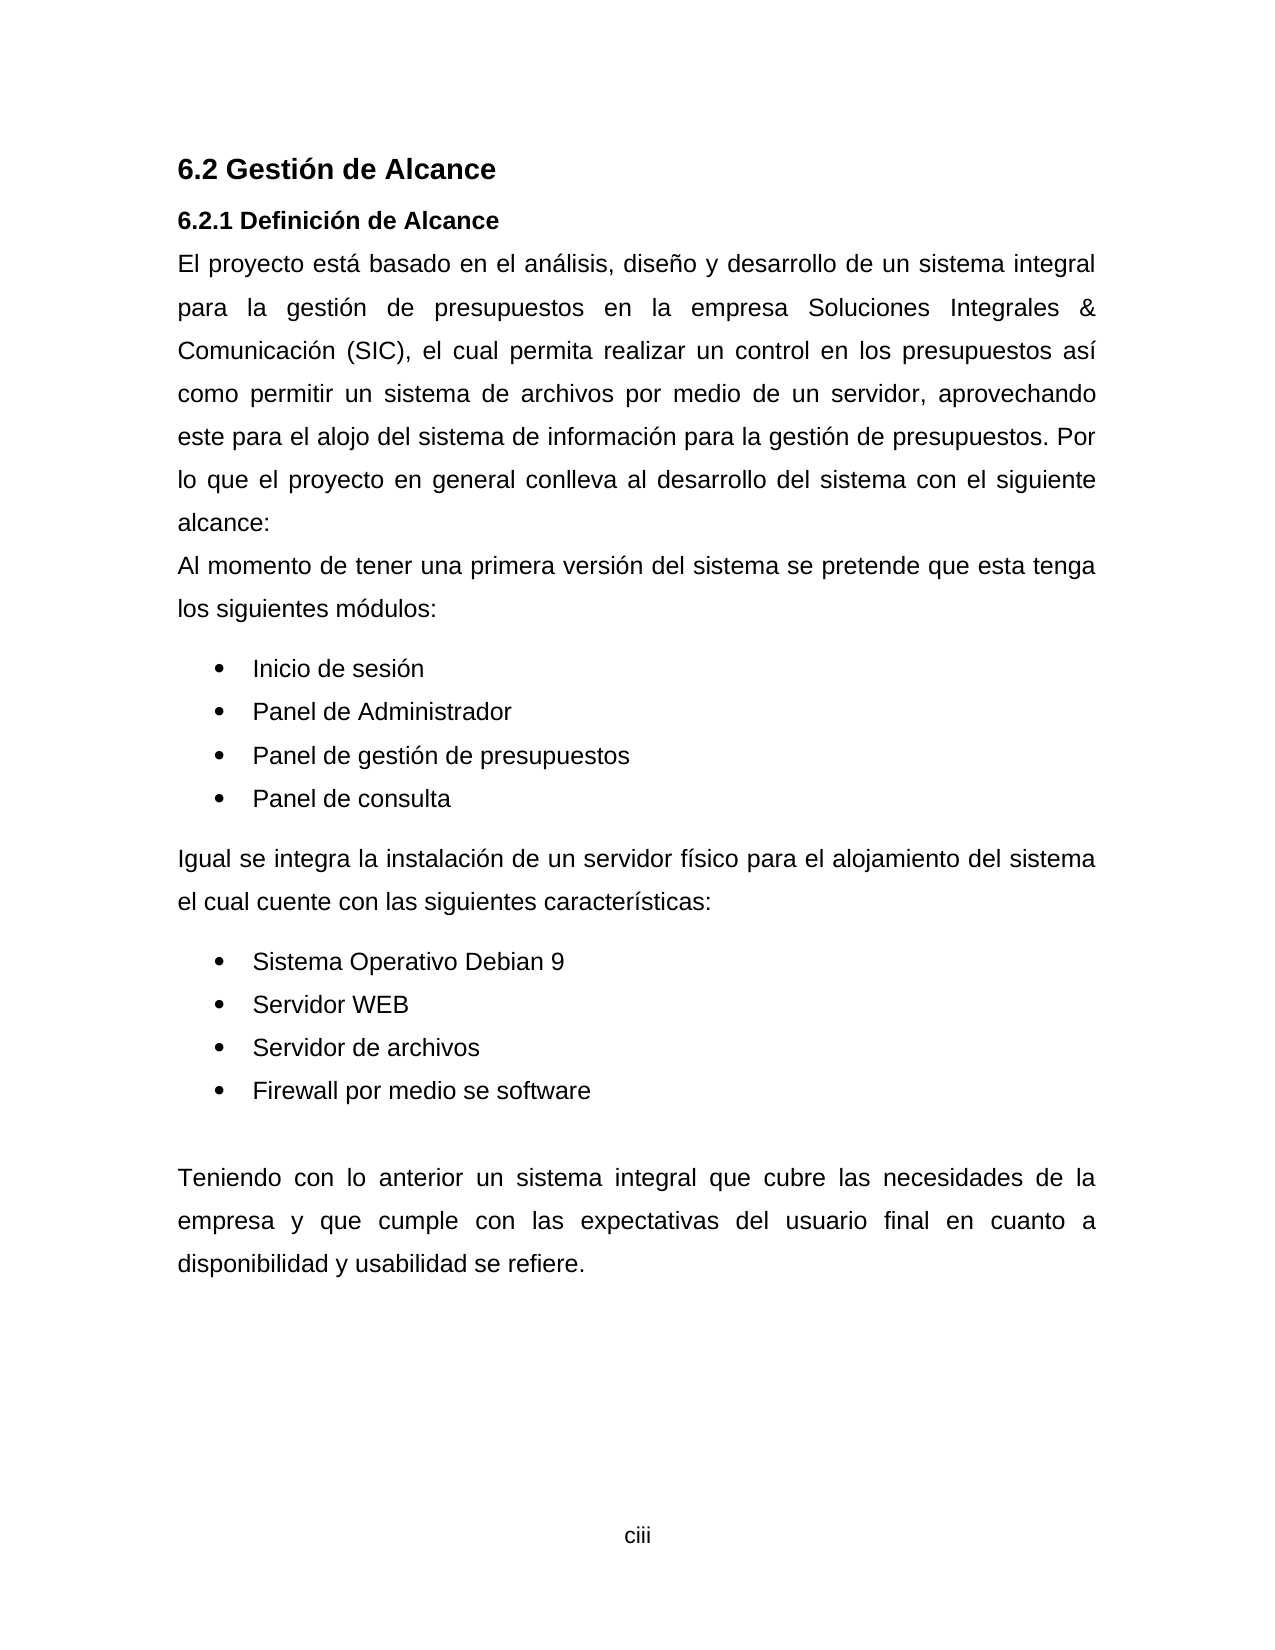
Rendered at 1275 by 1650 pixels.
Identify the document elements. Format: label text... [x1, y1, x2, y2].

list Servidor de archivos [215, 1033, 1098, 1062]
text 6.2.1 Definición de Alcance [177, 206, 1098, 235]
list Inicio de sesión [215, 654, 1098, 683]
text El proyecto está basado en el análisis, diseño y desarrollo de un sistema integral para la gestión de presupuestos en la empresa Soluciones Integrales & Comunicación (SIC), el cual permita realizar un control en los presupuestos así como permitir un sistema de archivos por medio de un servidor, aprovechando este para el alojo del sistema de información para la gestión de presupuestos. Por lo que el proyecto en general conlleva al desarrollo del sistema con el siguiente alcance: [177, 249, 1098, 537]
list Panel de consulta [215, 784, 1098, 813]
list Sistema Operativo Debian 9 [215, 947, 1098, 976]
text Teniendo con lo anterior un sistema integral que cubre las necesidades de la empresa y que cumple con las expectativas del usuario final en cuanto a disponibilidad y usabilidad se refiere. [177, 1163, 1098, 1278]
list Panel de Administrador [215, 697, 1098, 726]
list Servidor WEB [215, 990, 1098, 1019]
text Al momento de tener una primera versión del sistema se pretende que esta tenga los siguientes módulos: [177, 551, 1098, 623]
list Firewall por medio se software [215, 1076, 1098, 1105]
list Panel de gestión de presupuestos [215, 741, 1098, 769]
text Igual se integra la instalación de un servidor físico para el alojamiento del sistema el cual cuente con las siguientes características: [177, 844, 1098, 916]
text 6.2 Gestión de Alcance [177, 152, 1098, 185]
